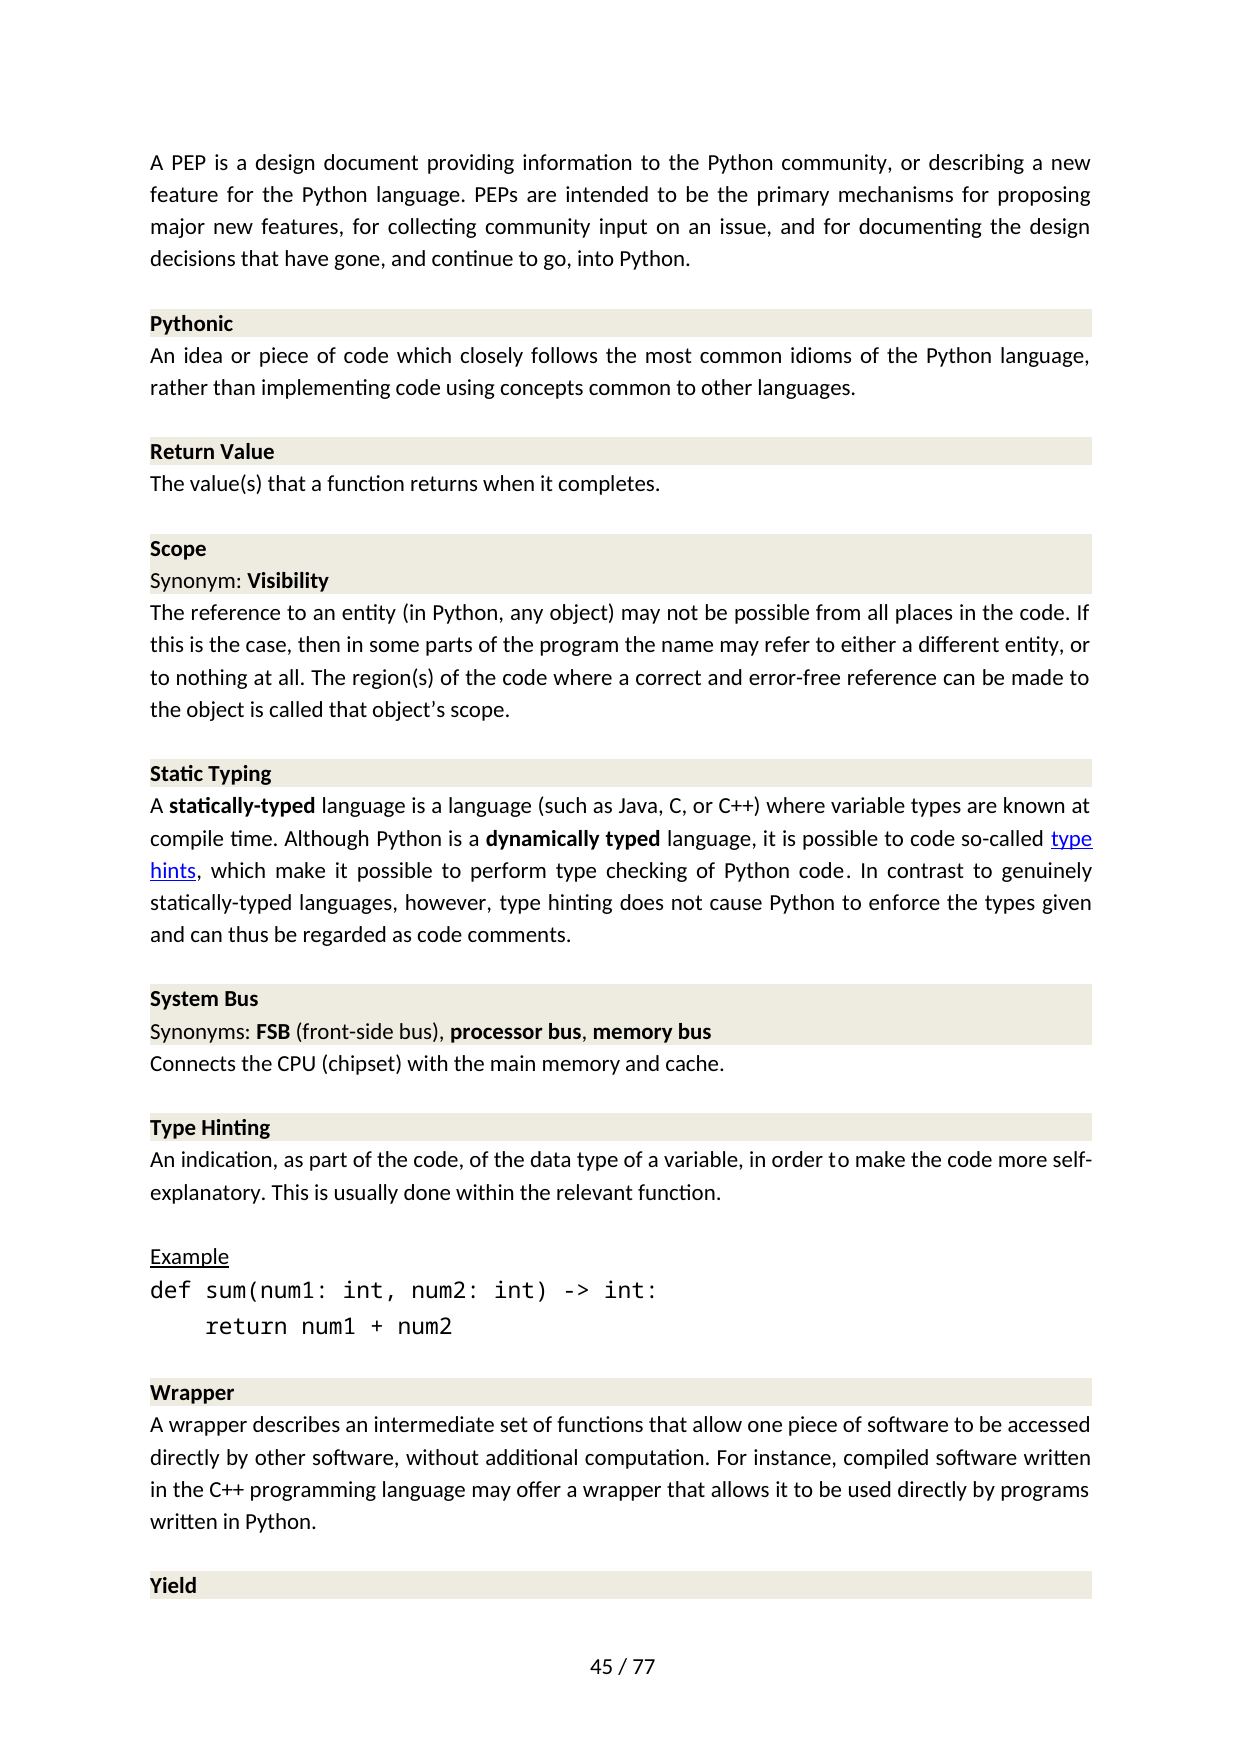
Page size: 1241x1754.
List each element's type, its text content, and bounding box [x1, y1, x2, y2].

text An indication, as part of the code, of the data type of a variable, in order to make the code more self-explanatory. This is usually done within the relevant function. [150, 1146, 1092, 1206]
text Wrapper [150, 1378, 1092, 1406]
text An idea or piece of code which closely follows the most common idioms of the Python language, rather than implementing code using concepts common to other languages. [150, 341, 1092, 401]
text return num1 + num2 [150, 1310, 1092, 1341]
text System Bus [150, 984, 1092, 1013]
text The reference to an entity (in Python, any object) may not be possible from all places in the code. If this is the case, then in some parts of the program the name may refer to either a different entity, or to nothing at all. The region(s) of the code where a correct and error-free reference can be made to the object is called that object’s scope. [150, 598, 1092, 723]
text Example [150, 1242, 1092, 1270]
text Scope [150, 534, 1092, 562]
text def sum(num1: int, num2: int) -> int: [150, 1274, 1092, 1306]
text Static Typing [150, 759, 1092, 787]
text A wrapper describes an intermediate set of functions that allow one piece of software to be accessed directly by other software, without additional computation. For instance, compiled software written in the C++ programming language may offer a wrapper that allows it to be used directly by programs written in Python. [150, 1411, 1092, 1535]
text A PEP is a design document providing information to the Python community, or describing a new feature for the Python language. PEPs are intended to be the primary mechanisms for proposing major new features, for collecting community input on an issue, and for documenting the design decisions that have gone, and continue to go, into Python. [150, 148, 1092, 272]
text Synonym: Visibility [150, 566, 1092, 594]
text Synonyms: FSB (front-side bus), processor bus, memory bus [150, 1017, 1092, 1045]
text Connects the CPU (chipset) with the main memory and cache. [150, 1049, 1092, 1077]
text The value(s) that a function returns when it completes. [150, 469, 1092, 498]
text A statically-typed language is a language (such as Java, C, or C++) where variable types are known at compile time. Although Python is a dynamically typed language, it is possible to code so-called type hints, which make it possible to perform type checking of Python code. In contrast to genuinely statically-typed languages, however, type hinting does not cause Python to enforce the types given and can thus be regarded as code comments. [150, 791, 1092, 948]
text Yield [150, 1571, 1092, 1599]
text Type Hinting [150, 1113, 1092, 1141]
text Return Value [150, 437, 1092, 465]
text Pythonic [150, 309, 1092, 337]
